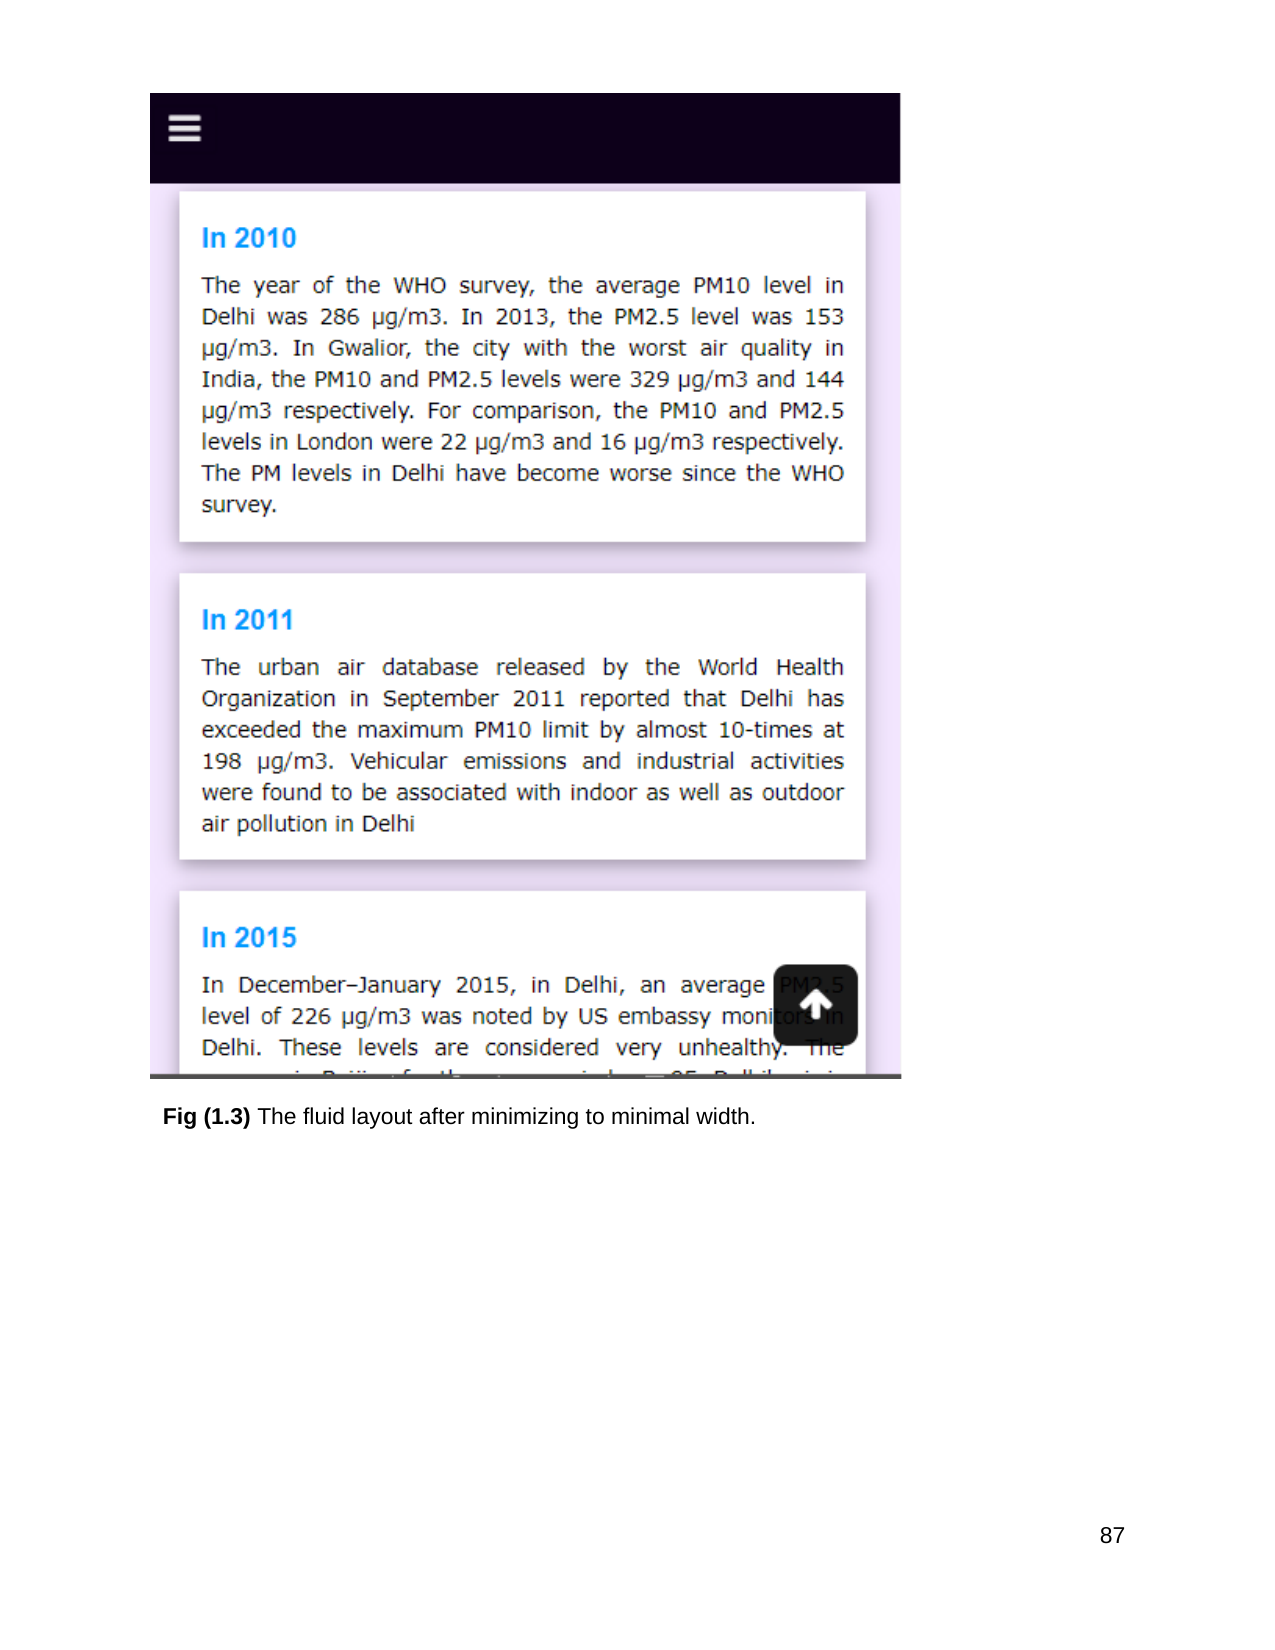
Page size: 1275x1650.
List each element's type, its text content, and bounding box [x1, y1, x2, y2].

text Fig (1.3) The fluid layout after minimizing to minimal width. [150, 1103, 1125, 1129]
picture [150, 93, 902, 1079]
